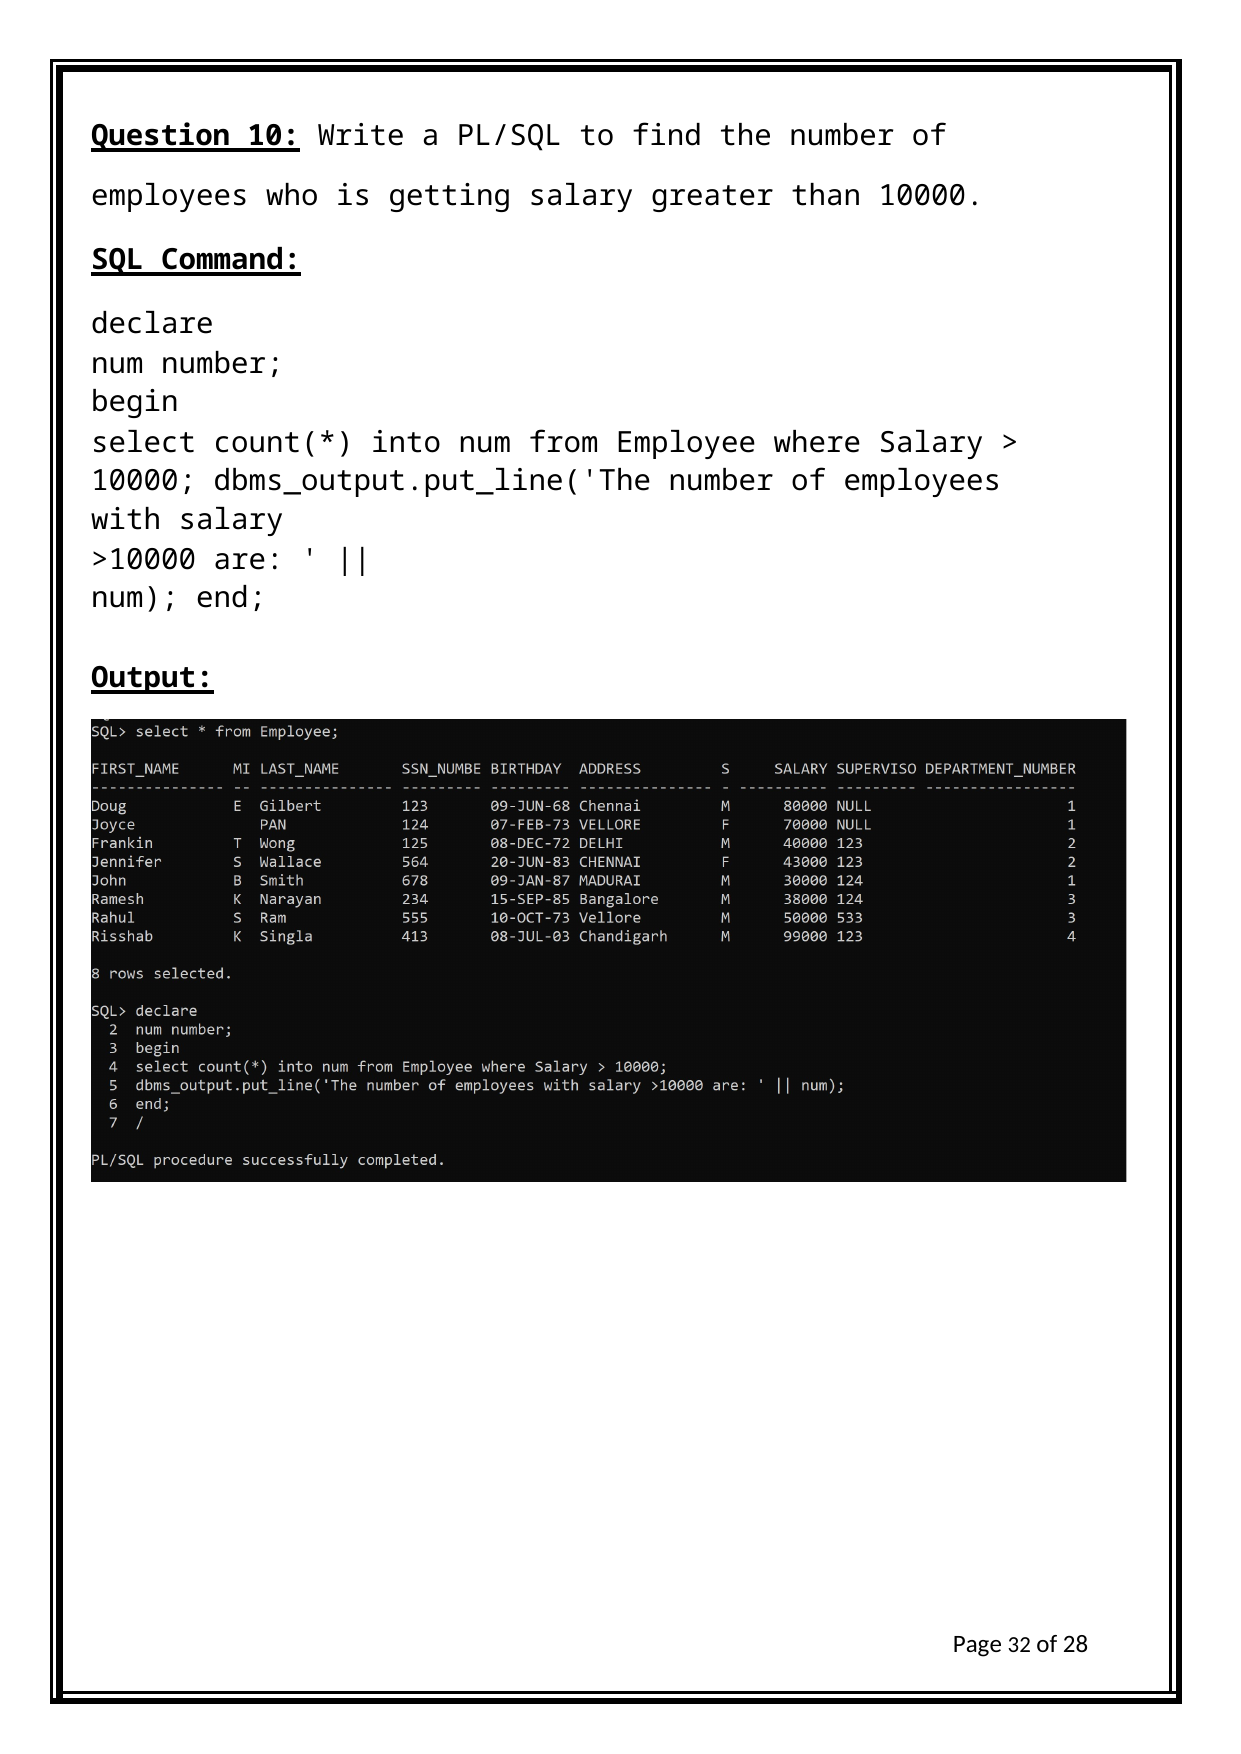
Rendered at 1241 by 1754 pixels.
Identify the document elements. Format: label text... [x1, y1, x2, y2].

text select count(*) into num from Employee where Salary > 10000; dbms_output.put_line('The number of employees with salary [91, 421, 1047, 538]
text num number; begin [91, 342, 294, 420]
picture [91, 719, 1127, 1182]
subtitle Output: [91, 656, 1169, 696]
text declare [91, 302, 1169, 342]
text >10000 are: ' || num); end; [91, 538, 426, 616]
text Question 10: Write a PL/SQL to find the number of employees who is getting salary greater than 10000. [91, 114, 1106, 213]
subtitle SQL Command: [91, 233, 1169, 279]
